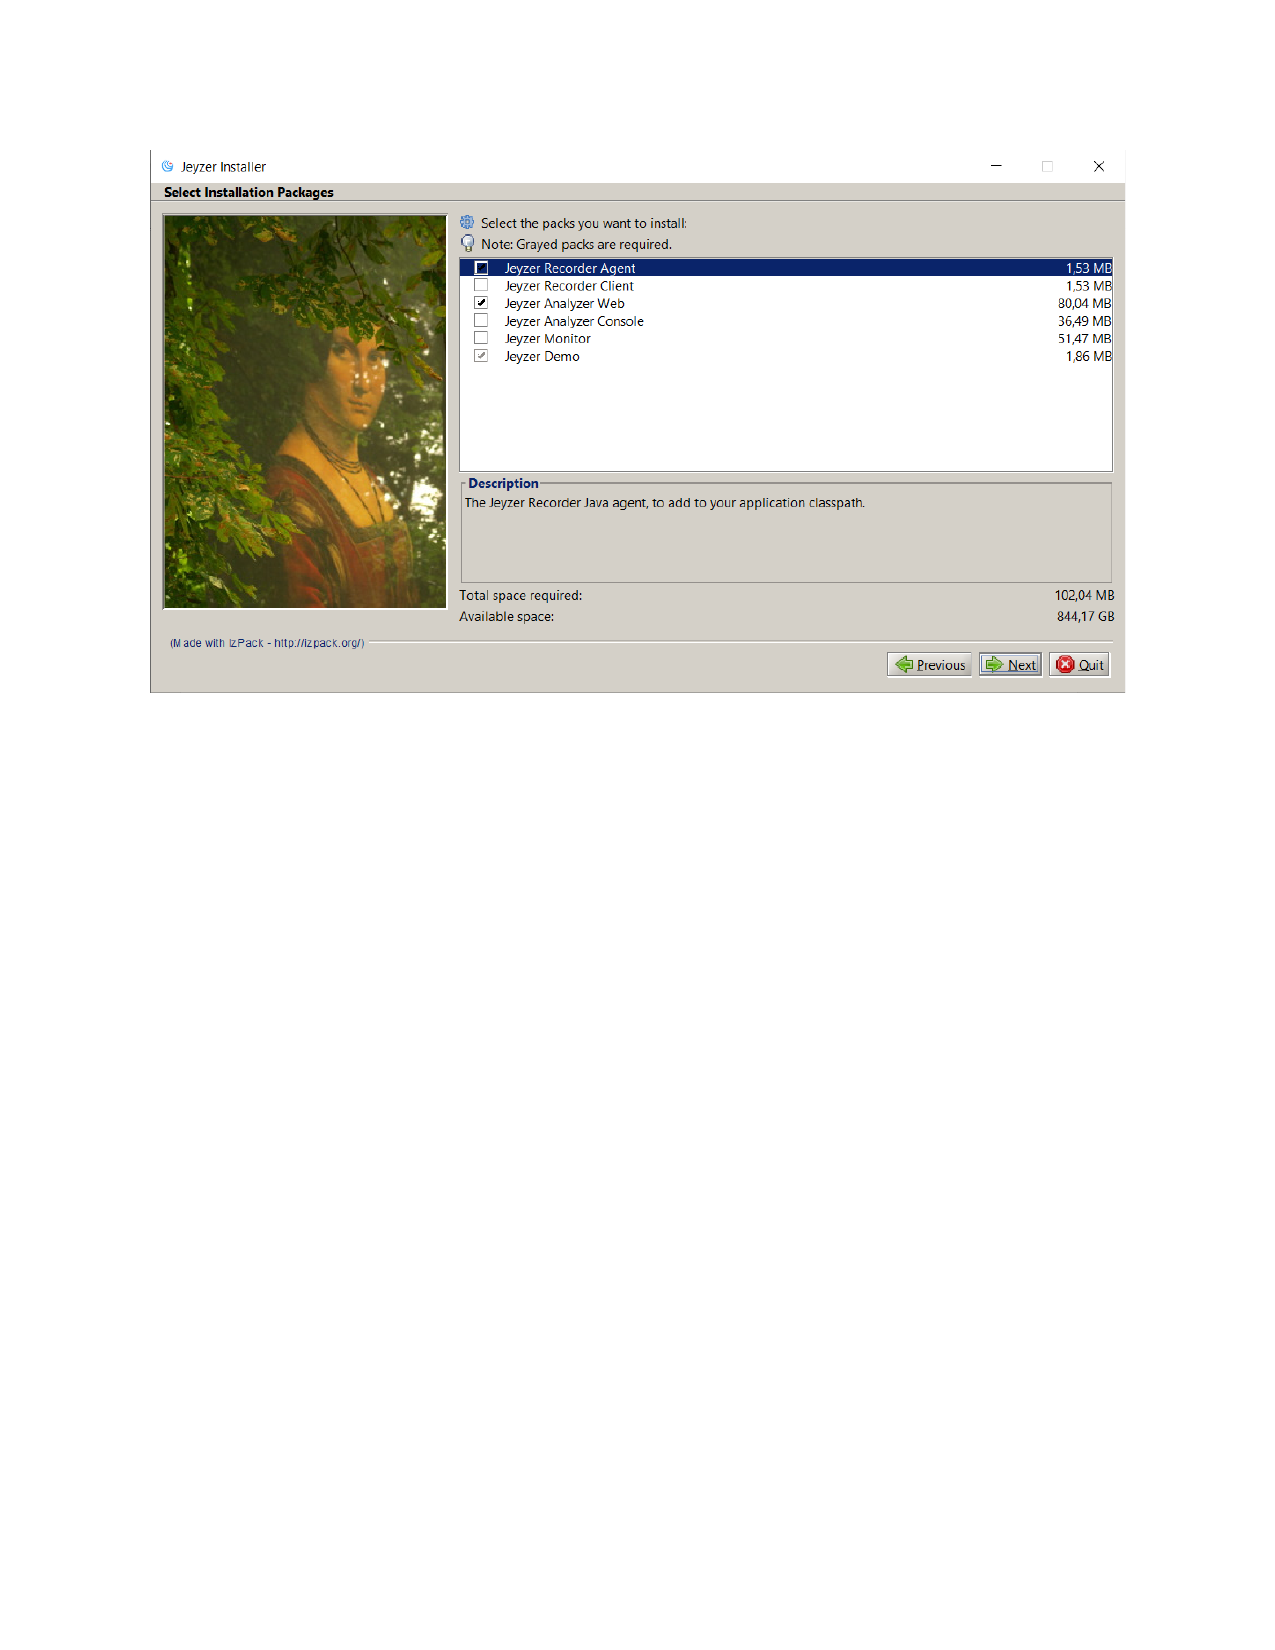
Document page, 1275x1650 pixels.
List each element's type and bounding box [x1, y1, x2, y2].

picture [150, 150, 1125, 693]
